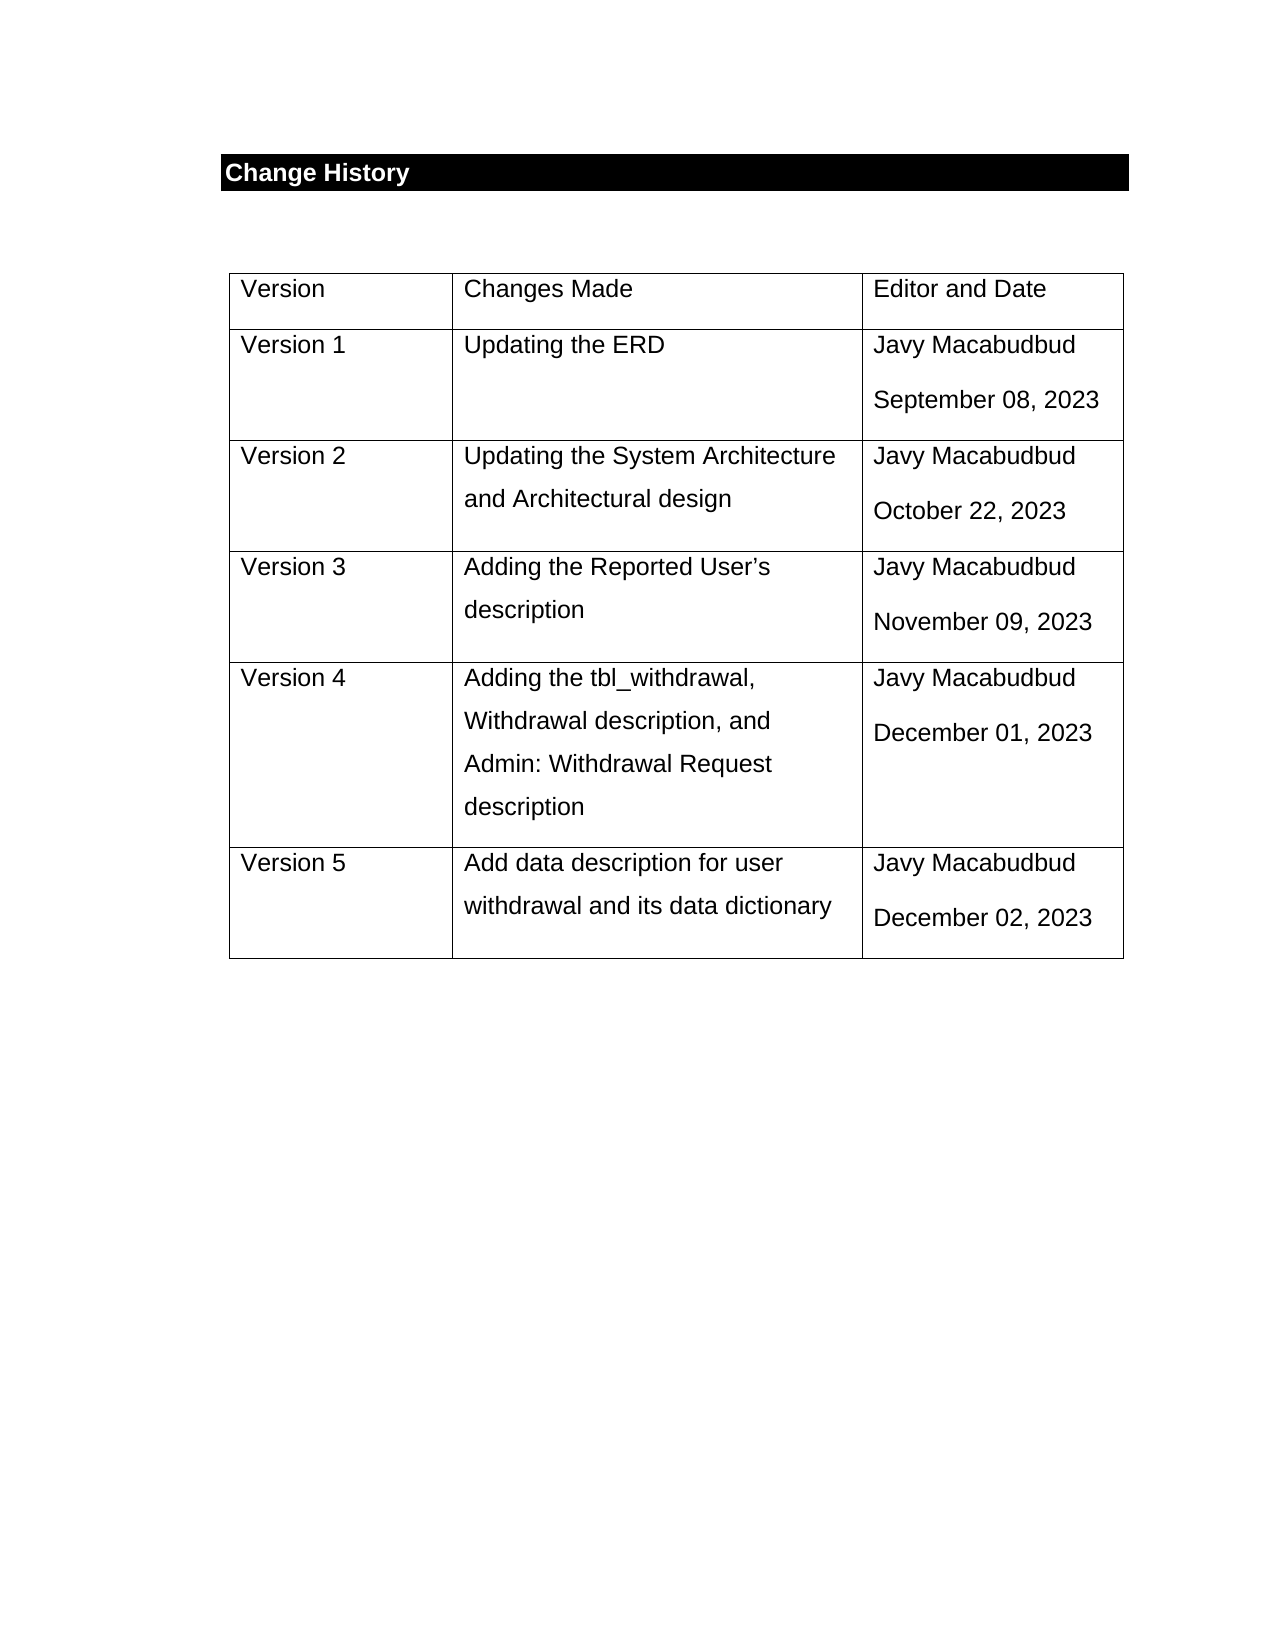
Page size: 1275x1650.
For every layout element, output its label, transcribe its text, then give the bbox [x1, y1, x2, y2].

table_header Editor and Date [863, 274, 1123, 329]
table_cell Adding the Reported User’s description [453, 552, 862, 662]
table_cell Javy Macabudbud December 01, 2023 [863, 663, 1123, 847]
table_cell Updating the ERD [453, 330, 862, 440]
table_cell Version 4 [230, 663, 452, 847]
table_cell Version 5 [230, 848, 452, 958]
table_header Version [230, 274, 452, 329]
table_header Changes Made [453, 274, 862, 329]
table_cell Version 2 [230, 441, 452, 551]
text Change History [223, 156, 1127, 189]
table_cell Add data description for user withdrawal and its data dictionary [453, 848, 862, 958]
table_cell Javy Macabudbud December 02, 2023 [863, 848, 1123, 958]
table_cell Updating the System Architecture and Architectural design [453, 441, 862, 551]
table_cell Version 3 [230, 552, 452, 662]
table_cell Javy Macabudbud October 22, 2023 [863, 441, 1123, 551]
table_cell Version 1 [230, 330, 452, 440]
table_cell Adding the tbl_withdrawal, Withdrawal description, and Admin: Withdrawal Request description [453, 663, 862, 847]
table_cell Javy Macabudbud November 09, 2023 [863, 552, 1123, 662]
table_cell Javy Macabudbud September 08, 2023 [863, 330, 1123, 440]
